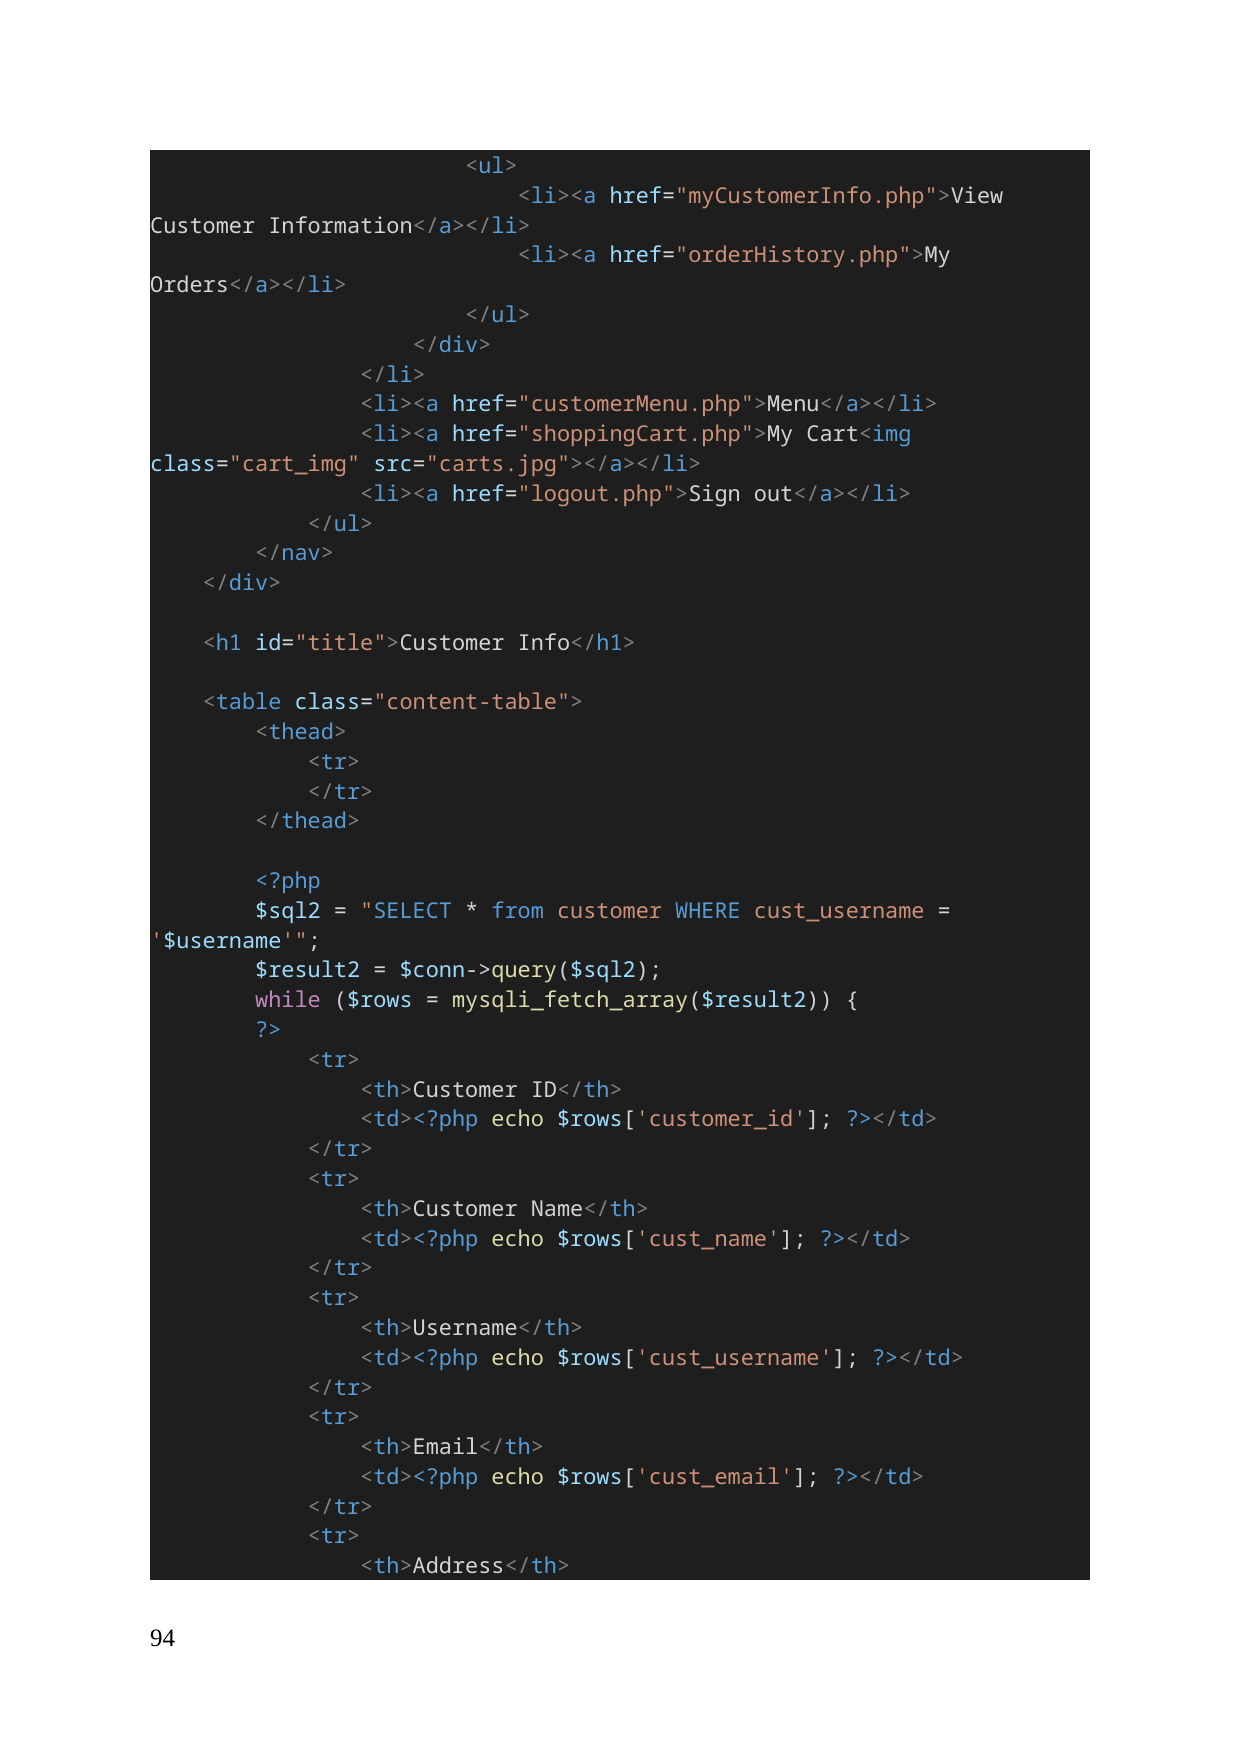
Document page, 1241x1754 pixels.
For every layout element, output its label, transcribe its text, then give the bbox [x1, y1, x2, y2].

text <tr> [150, 1401, 1090, 1431]
text </tr> [150, 776, 1090, 805]
text <li><a href="logout.php">Sign out</a></li> [150, 478, 1090, 507]
text ?> [150, 1014, 1090, 1044]
text </div> [150, 329, 1090, 358]
text <ul> [150, 150, 1090, 180]
text <li><a href="myCustomerInfo.php">View Customer Information</a></li> [150, 180, 1090, 239]
text <th>Address</th> [150, 1550, 1090, 1580]
text $sql2 = "SELECT * from customer WHERE cust_username = '$username'"; [150, 895, 1090, 954]
text <table class="content-table"> [150, 686, 1090, 716]
text <th>Customer Name</th> [150, 1193, 1090, 1222]
text <th>Email</th> [150, 1431, 1090, 1461]
text <thead> [150, 716, 1090, 746]
text <tr> [150, 1044, 1090, 1073]
text </div> [150, 567, 1090, 597]
text </tr> [150, 1133, 1090, 1163]
text <tr> [150, 1163, 1090, 1193]
text <th>Username</th> [150, 1312, 1090, 1342]
text <li><a href="customerMenu.php">Menu</a></li> [150, 388, 1090, 418]
text <th>Customer ID</th> [150, 1073, 1090, 1103]
text while ($rows = mysqli_fetch_array($result2)) { [150, 984, 1090, 1014]
text <td><?php echo $rows['cust_name']; ?></td> [150, 1222, 1090, 1252]
text </tr> [150, 1371, 1090, 1401]
text <td><?php echo $rows['cust_email']; ?></td> [150, 1461, 1090, 1491]
text <tr> [150, 746, 1090, 776]
text </ul> [150, 507, 1090, 537]
text <?php [150, 865, 1090, 895]
text $result2 = $conn->query($sql2); [150, 954, 1090, 984]
text <td><?php echo $rows['customer_id']; ?></td> [150, 1103, 1090, 1133]
text </nav> [150, 537, 1090, 567]
text </li> [150, 358, 1090, 388]
text </ul> [150, 299, 1090, 329]
text <li><a href="orderHistory.php">My Orders</a></li> [150, 239, 1090, 299]
text </tr> [150, 1252, 1090, 1282]
text <tr> [150, 1282, 1090, 1312]
text </tr> [150, 1491, 1090, 1520]
text <li><a href="shoppingCart.php">My Cart<img class="cart_img" src="carts.jpg"></a></li> [150, 418, 1090, 478]
text <h1 id="title">Customer Info</h1> [150, 627, 1090, 656]
text <tr> [150, 1520, 1090, 1550]
text </thead> [150, 805, 1090, 835]
text <td><?php echo $rows['cust_username']; ?></td> [150, 1342, 1090, 1371]
